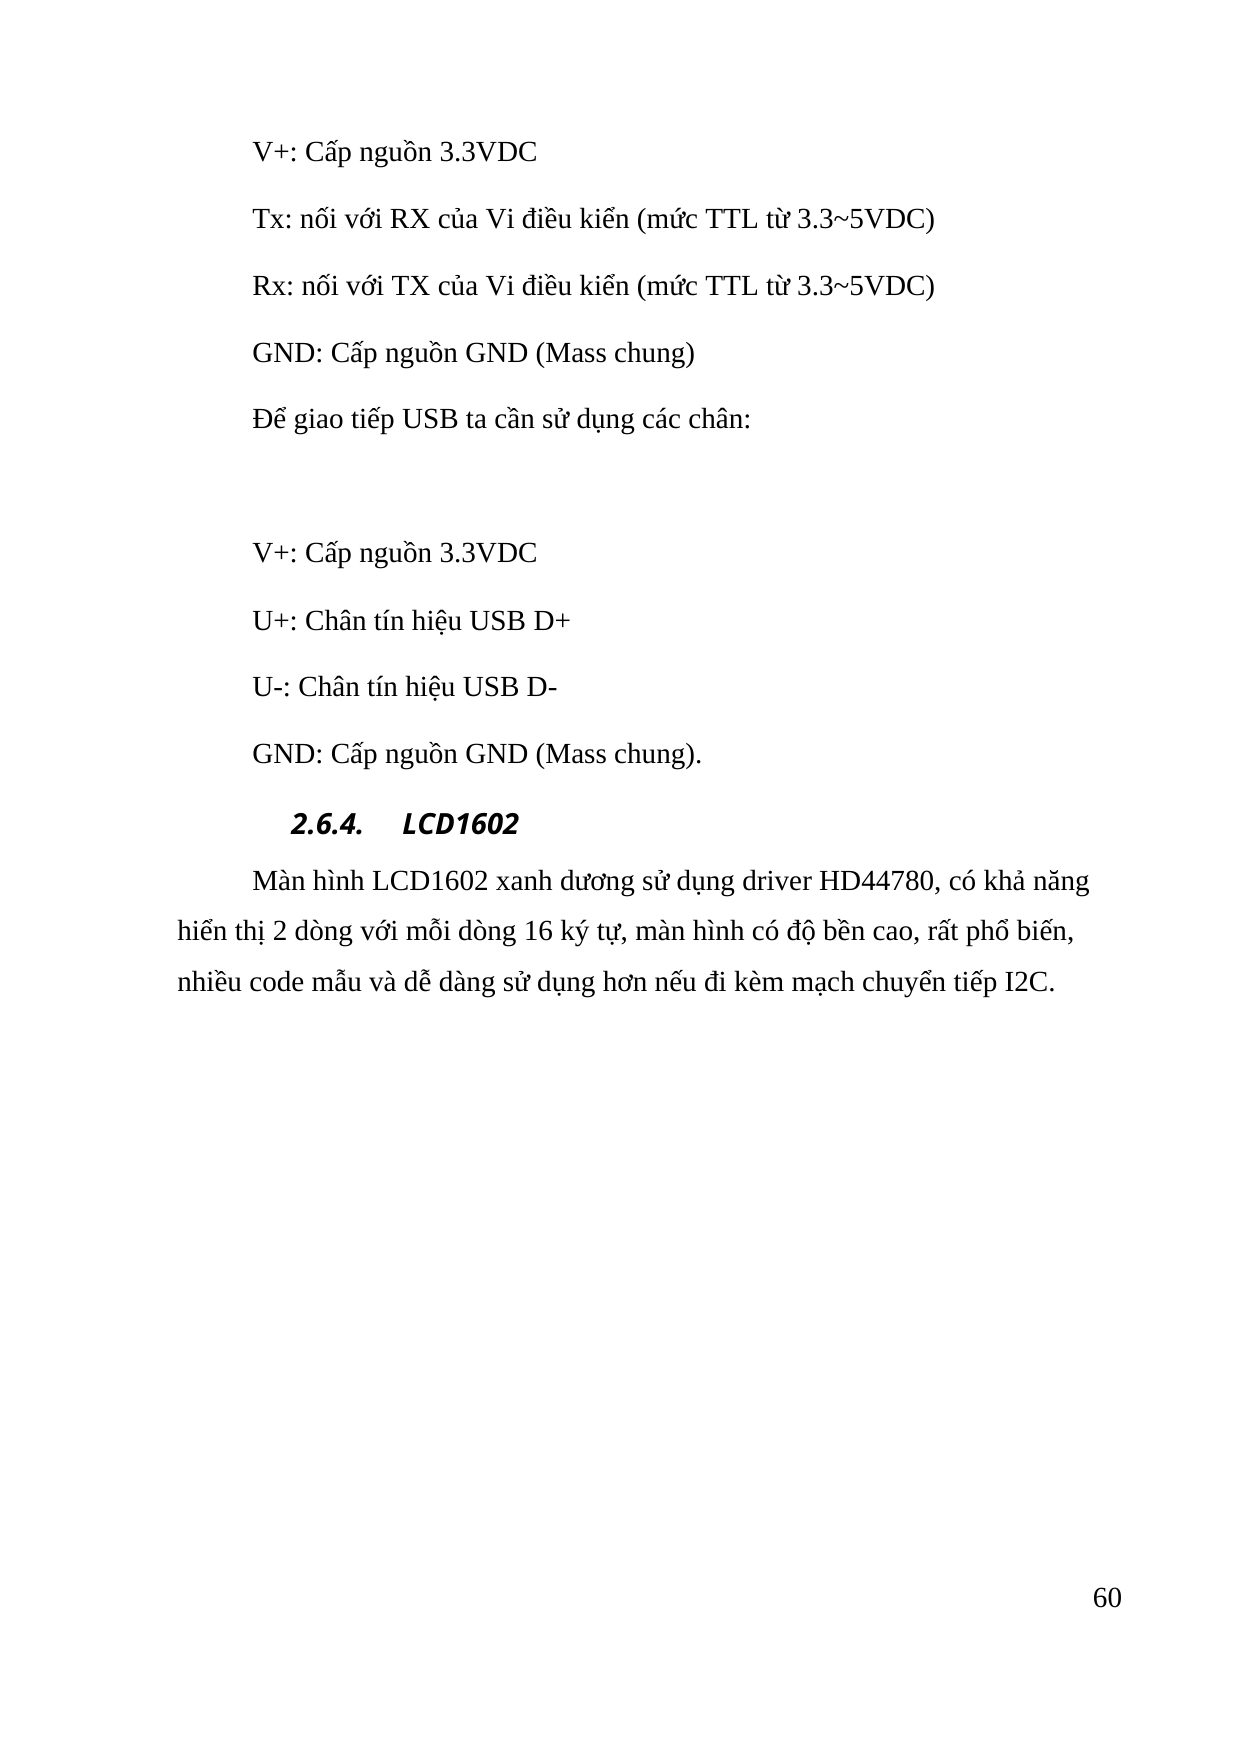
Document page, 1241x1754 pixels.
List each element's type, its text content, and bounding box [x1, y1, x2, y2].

text Tx: nối với RX của Vi điều kiển (mức TTL từ 3.3~5VDC) [177, 201, 1122, 234]
text GND: Cấp nguồn GND (Mass chung). [177, 737, 1122, 770]
text U-: Chân tín hiệu USB D- [177, 669, 1122, 703]
text Rx: nối với TX của Vi điều kiển (mức TTL từ 3.3~5VDC) [177, 268, 1122, 301]
subtitle LCD1602 [364, 803, 1122, 843]
text GND: Cấp nguồn GND (Mass chung) [177, 335, 1122, 368]
text V+: Cấp nguồn 3.3VDC [177, 536, 1122, 569]
text V+: Cấp nguồn 3.3VDC [177, 134, 1122, 167]
text Để giao tiếp USB ta cần sử dụng các chân: [177, 402, 1122, 435]
text U+: Chân tín hiệu USB D+ [177, 603, 1122, 636]
text Màn hình LCD1602 xanh dương sử dụng driver HD44780, có khả năng hiển thị 2 dòng với mỗi dòng 16 ký tự, màn hình có độ bền cao, rất phổ biến, nhiều code mẫu và dễ dàng sử dụng hơn nếu đi kèm mạch chuyển tiếp I2C. [177, 863, 1122, 997]
